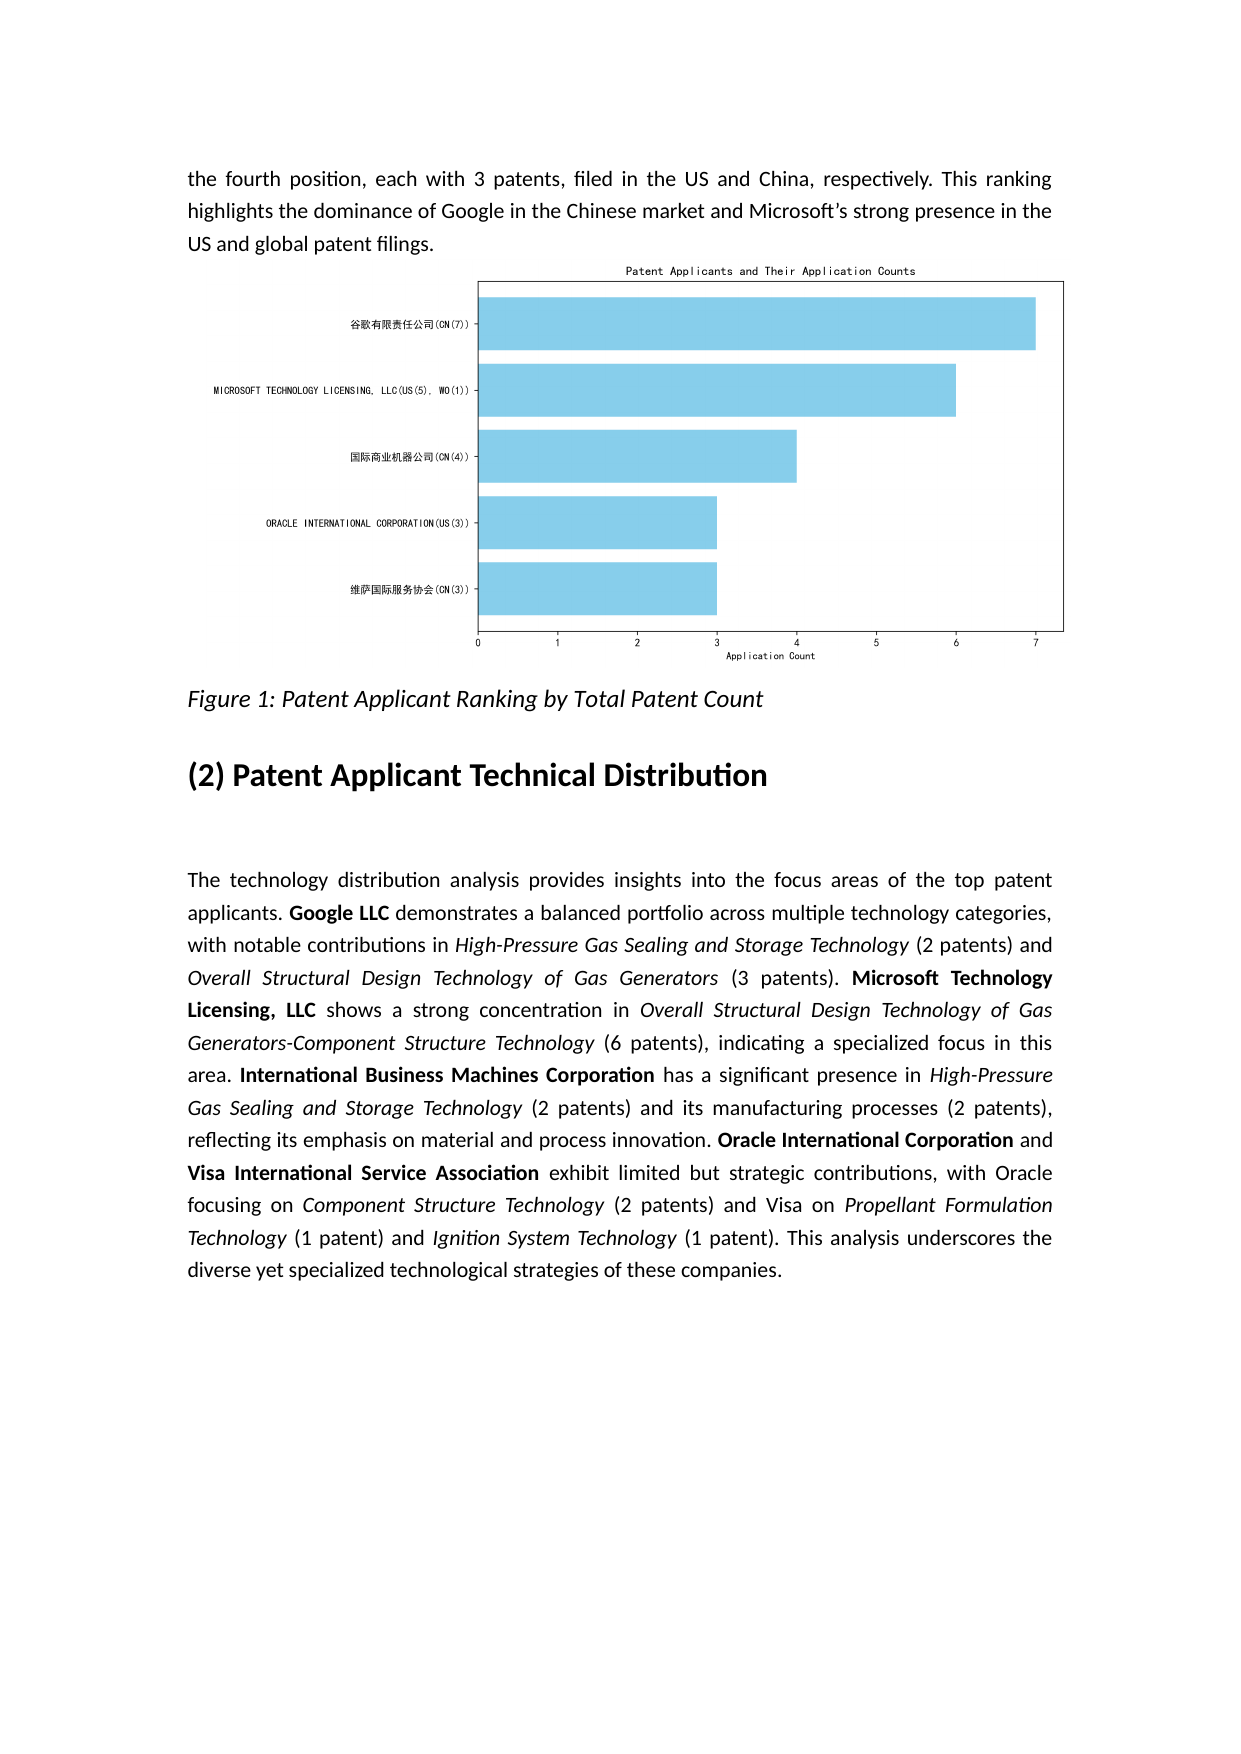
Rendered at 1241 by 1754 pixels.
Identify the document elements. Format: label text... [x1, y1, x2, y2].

picture [206, 259, 1071, 668]
subtitle (2) Patent Applicant Technical Distribution [187, 742, 1053, 807]
